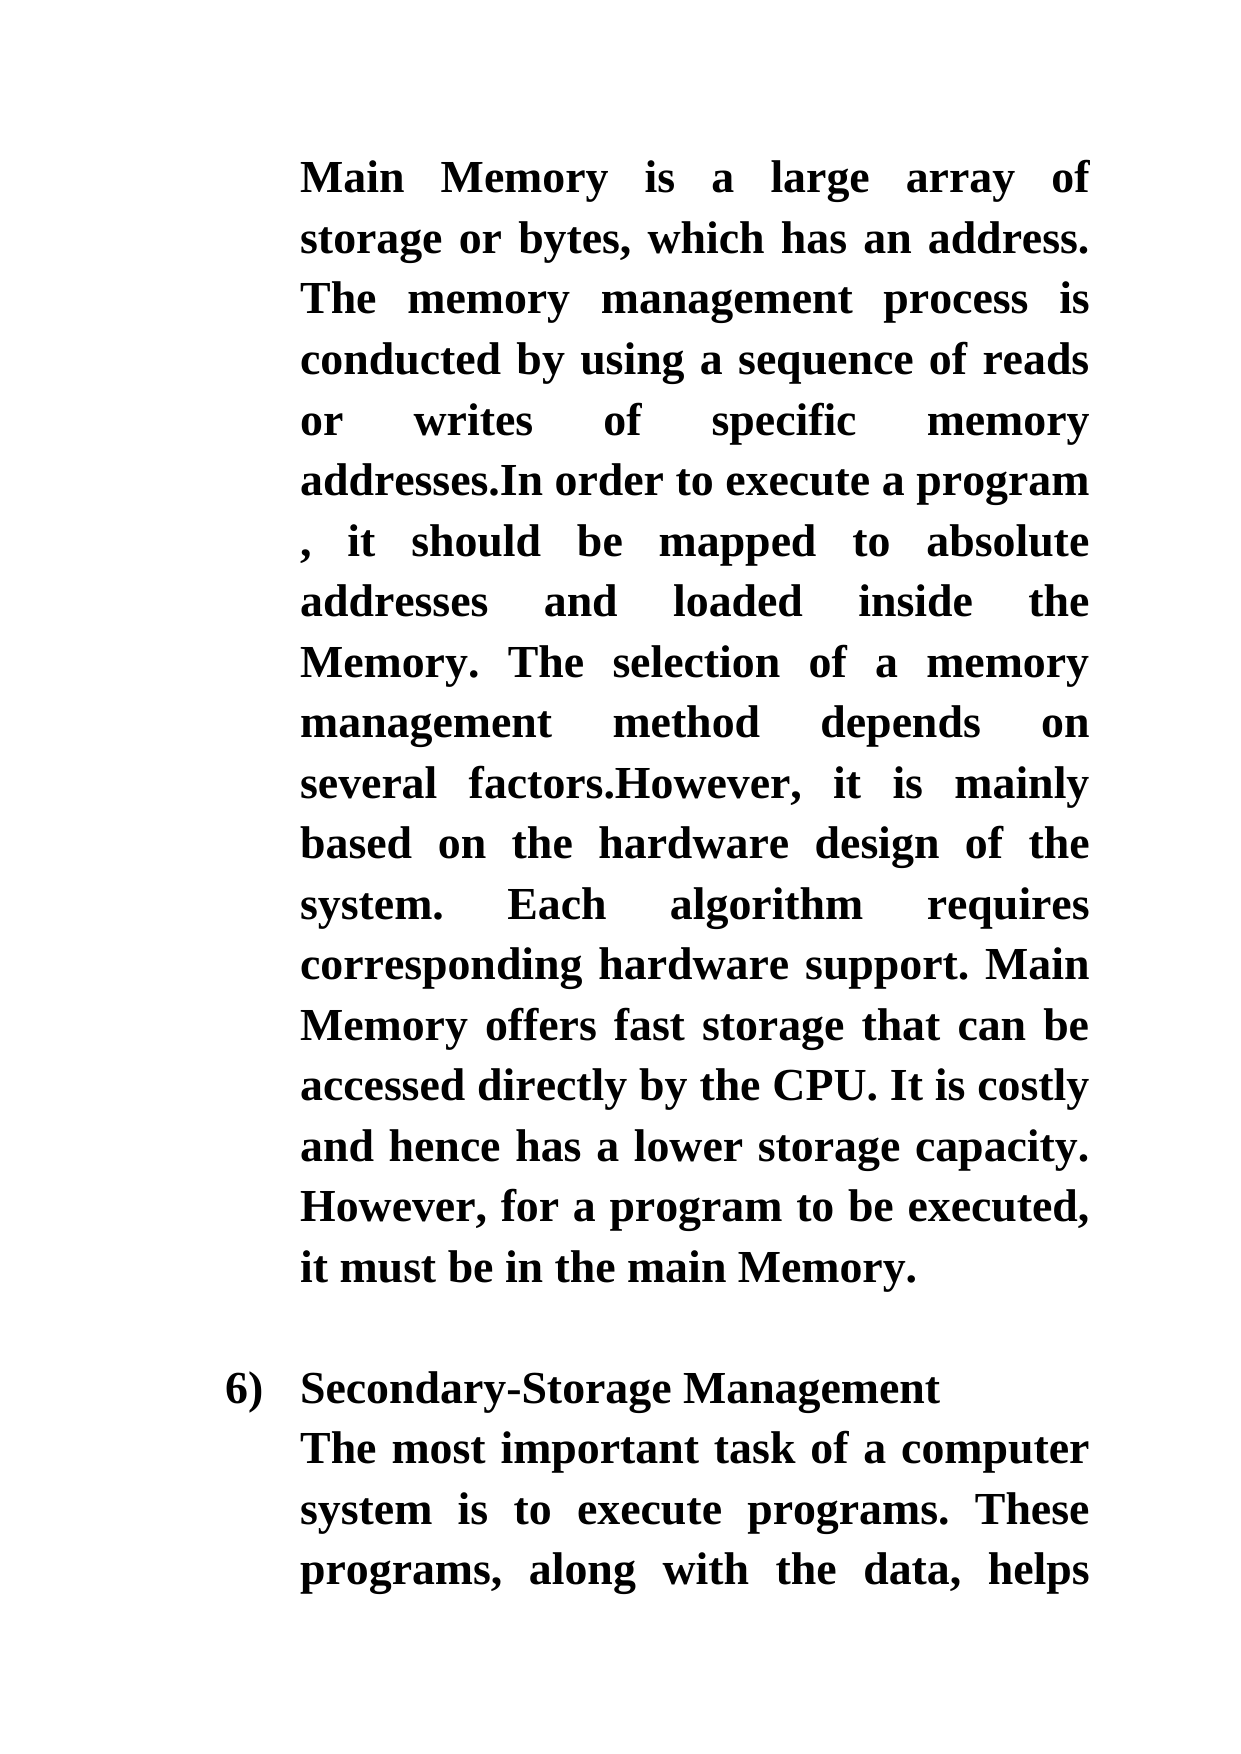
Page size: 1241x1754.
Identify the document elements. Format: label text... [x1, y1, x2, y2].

list Secondary-Storage Management [225, 1360, 1090, 1413]
list Main Memory is a large array of storage or bytes, which has an address. The memory management process is conducted by using a sequence of reads or writes of specific memory addresses.In order to execute a program , it should be mapped to absolute addresses and loaded inside the Memory. The selection of a memory management method depends on several factors.However, it is mainly based on the hardware design of the system. Each algorithm requires corresponding hardware support. Main Memory offers fast storage that can be accessed directly by the CPU. It is costly and hence has a lower storage capacity. However, for a program to be executed, it must be in the main Memory. [300, 150, 1090, 1292]
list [300, 1421, 1090, 1595]
